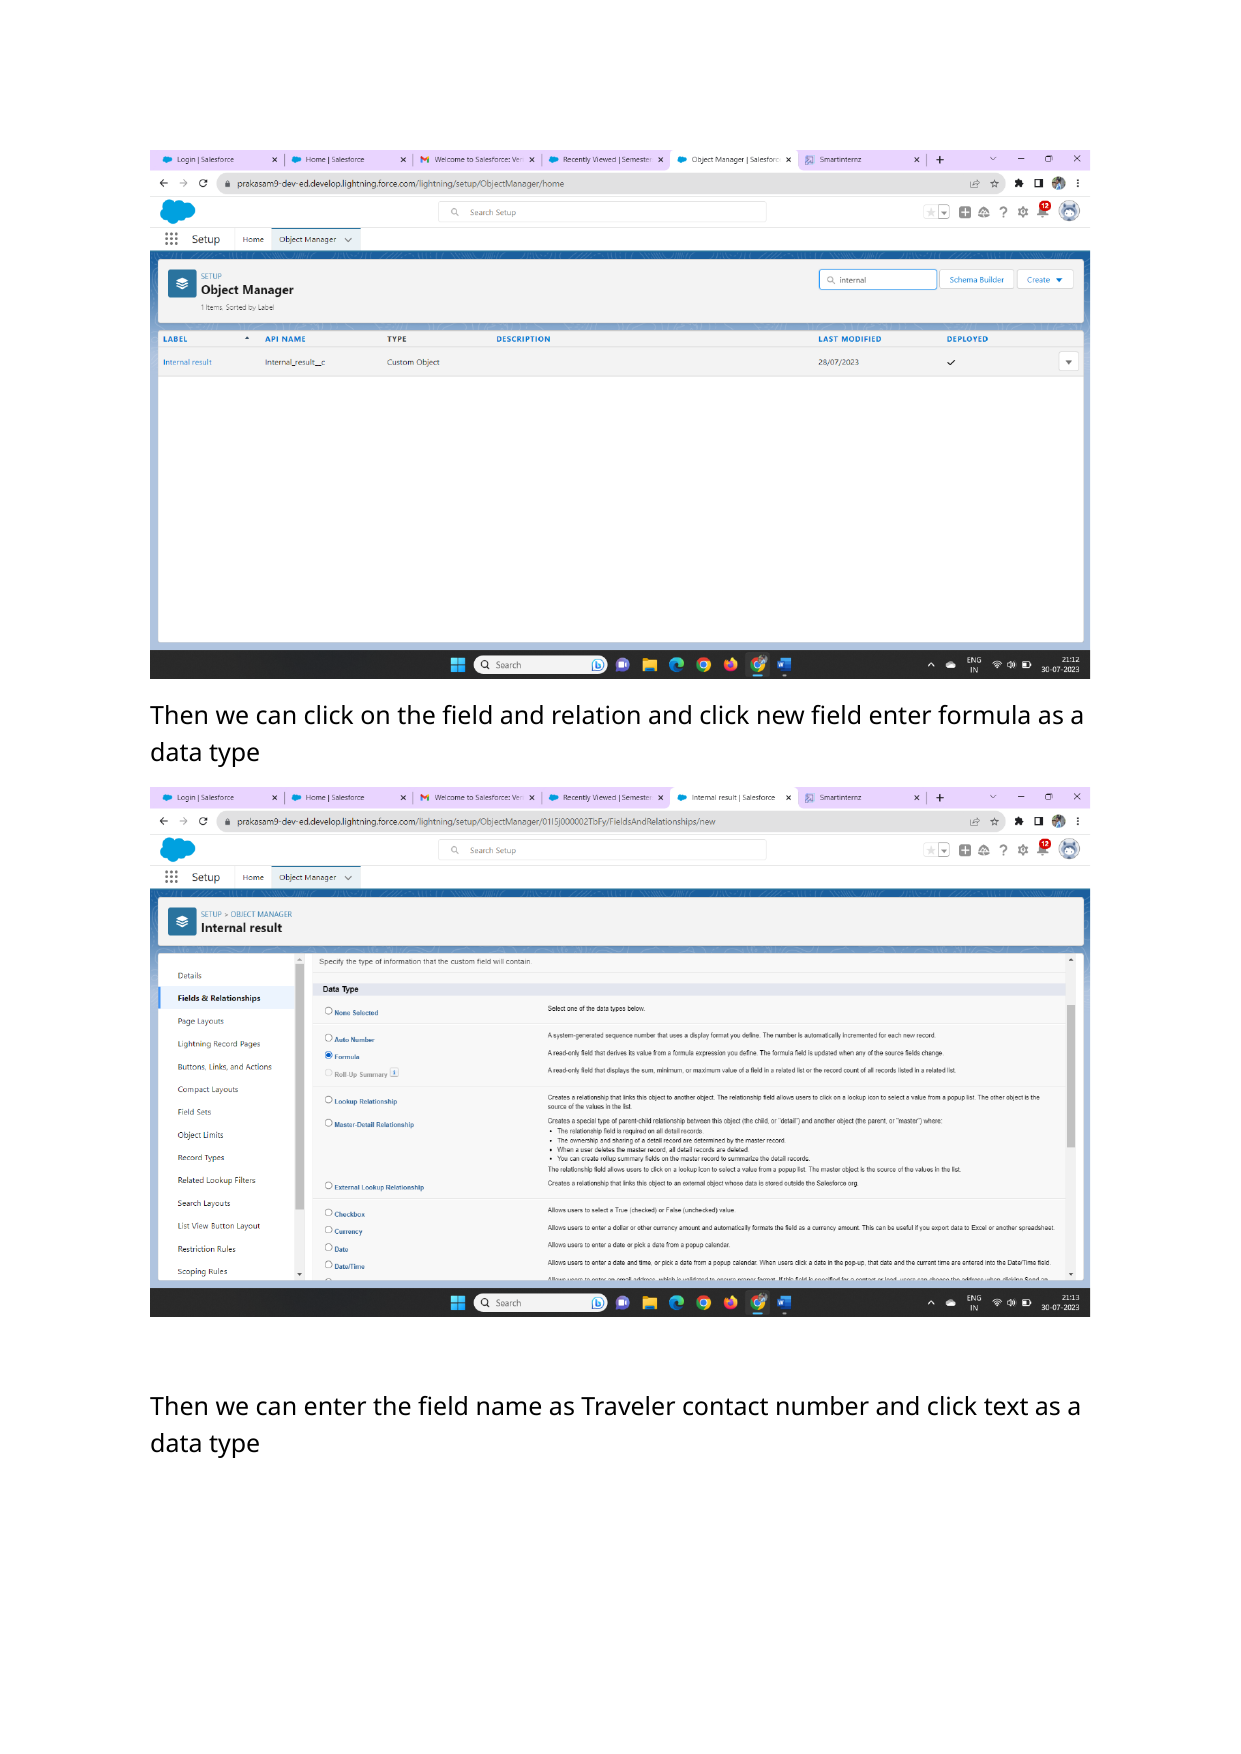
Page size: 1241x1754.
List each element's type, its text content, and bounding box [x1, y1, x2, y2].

picture [150, 150, 1091, 679]
picture [150, 787, 1091, 1317]
text Then we can click on the field and relation and click new field enter formula as a data type [150, 698, 1090, 768]
text Then we can enter the field name as Traveler contact number and click text as a data type [150, 1389, 1090, 1460]
